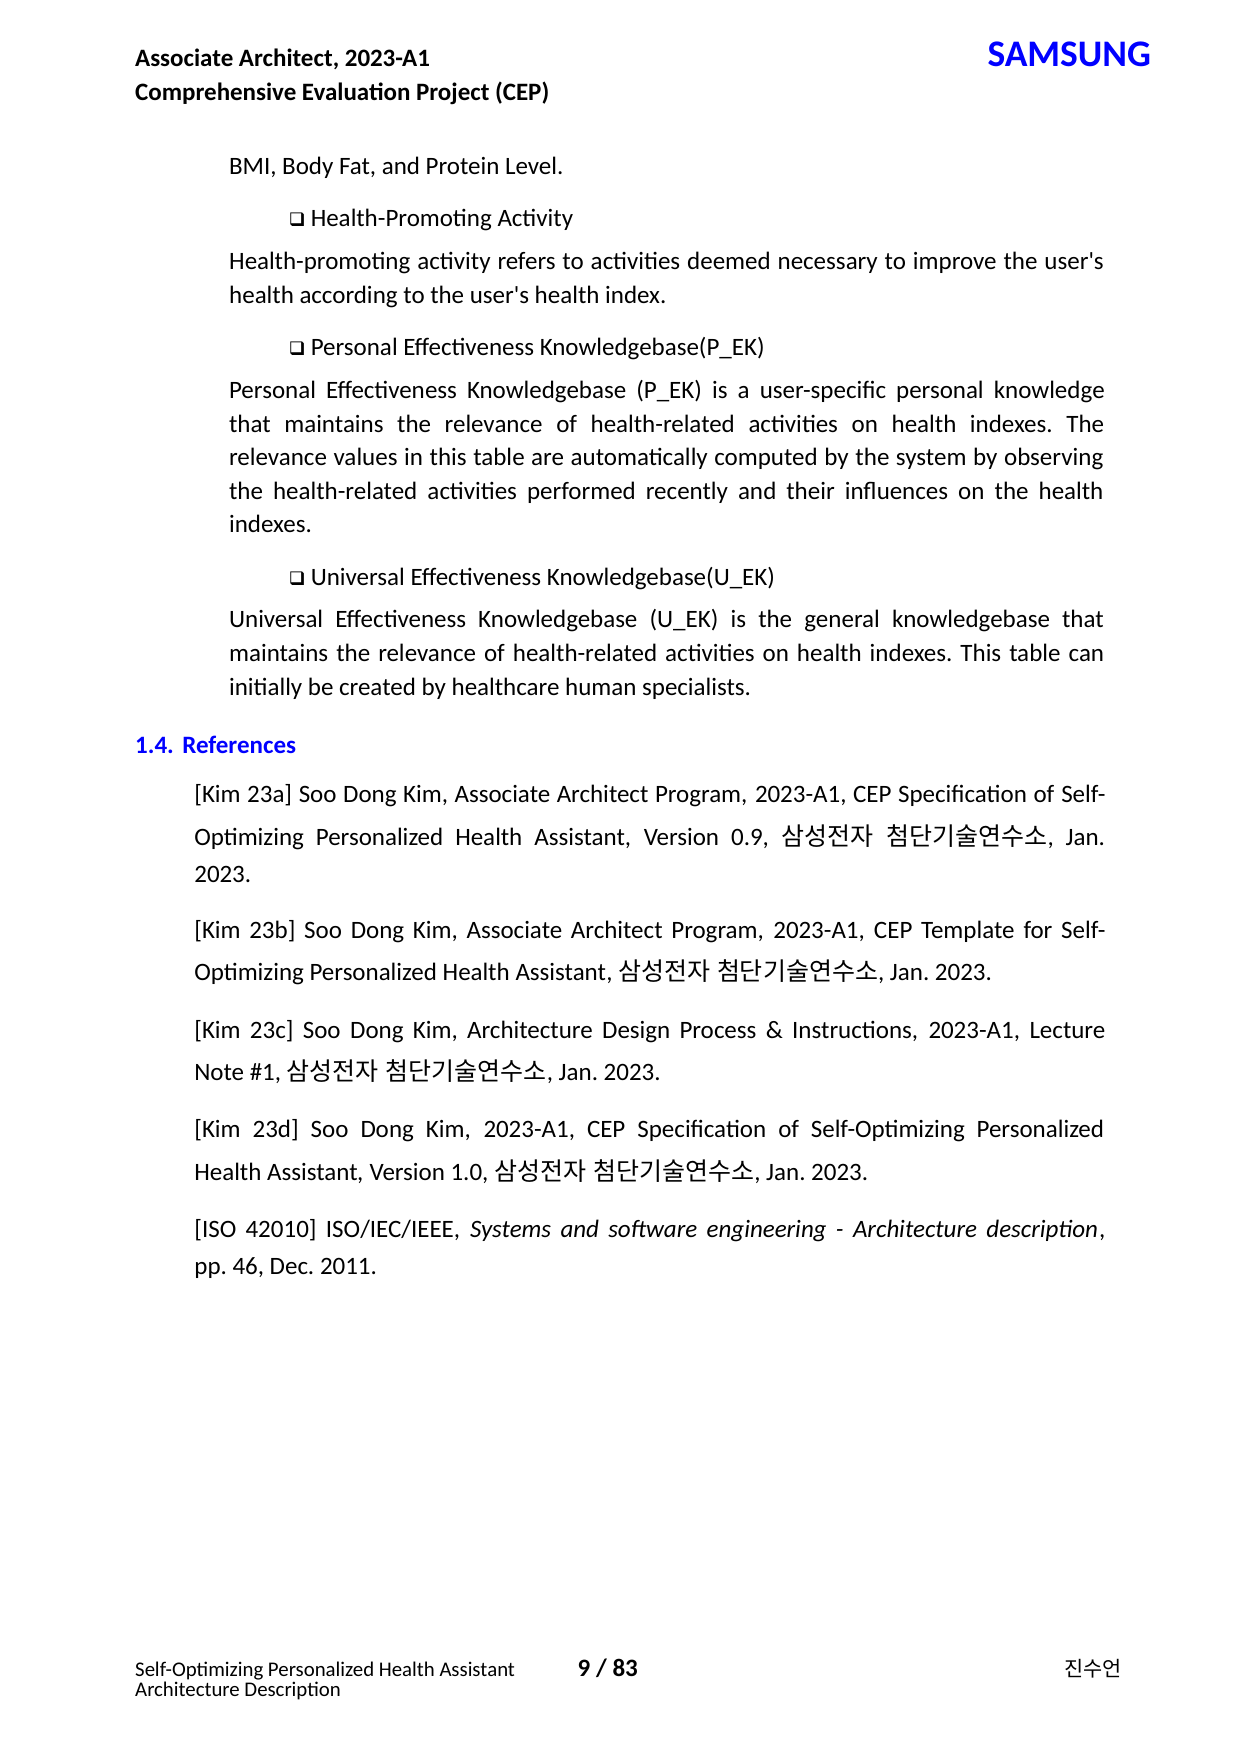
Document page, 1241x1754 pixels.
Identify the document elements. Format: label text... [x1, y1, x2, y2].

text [229, 150, 1105, 181]
text [Kim 23a] Soo Dong Kim, Associate Architect Program, 2023-A1, CEP Specification of Self-Optimizing Personalized Health Assistant, Version 0.9, 삼성전자 첨단기술연수소, Jan. 2023. [194, 778, 1105, 889]
text Personal Effectiveness Knowledgebase(P_EK) [229, 331, 1105, 362]
text [Kim 23c] Soo Dong Kim, Architecture Design Process & Instructions, 2023-A1, Lecture Note #1, 삼성전자 첨단기술연수소, Jan. 2023. [194, 1014, 1105, 1088]
text Personal Effectiveness Knowledgebase (P_EK) is a user-specific personal knowledge that maintains the relevance of health-related activities on health indexes. The relevance values in this table are automatically computed by the system by observing the health-related activities performed recently and their influences on the health indexes. [229, 374, 1105, 539]
text [Kim 23b] Soo Dong Kim, Associate Architect Program, 2023-A1, CEP Template for Self-Optimizing Personalized Health Assistant, 삼성전자 첨단기술연수소, Jan. 2023. [194, 914, 1105, 988]
text [ISO 42010] ISO/IEC/IEEE, Systems and software engineering - Architecture description, pp. 46, Dec. 2011. [194, 1213, 1105, 1281]
text Health-Promoting Activity [229, 202, 1105, 233]
subtitle References [135, 729, 1105, 760]
text Universal Effectiveness Knowledgebase(U_EK) [229, 561, 1105, 591]
text Health-promoting activity refers to activities deemed necessary to improve the user's health according to the user's health index. [229, 245, 1105, 309]
text [Kim 23d] Soo Dong Kim, 2023-A1, CEP Specification of Self-Optimizing Personalized Health Assistant, Version 1.0, 삼성전자 첨단기술연수소, Jan. 2023. [194, 1114, 1105, 1188]
text Universal Effectiveness Knowledgebase (U_EK) is the general knowledgebase that maintains the relevance of health-related activities on health indexes. This table can initially be created by healthcare human specialists. [229, 604, 1105, 701]
